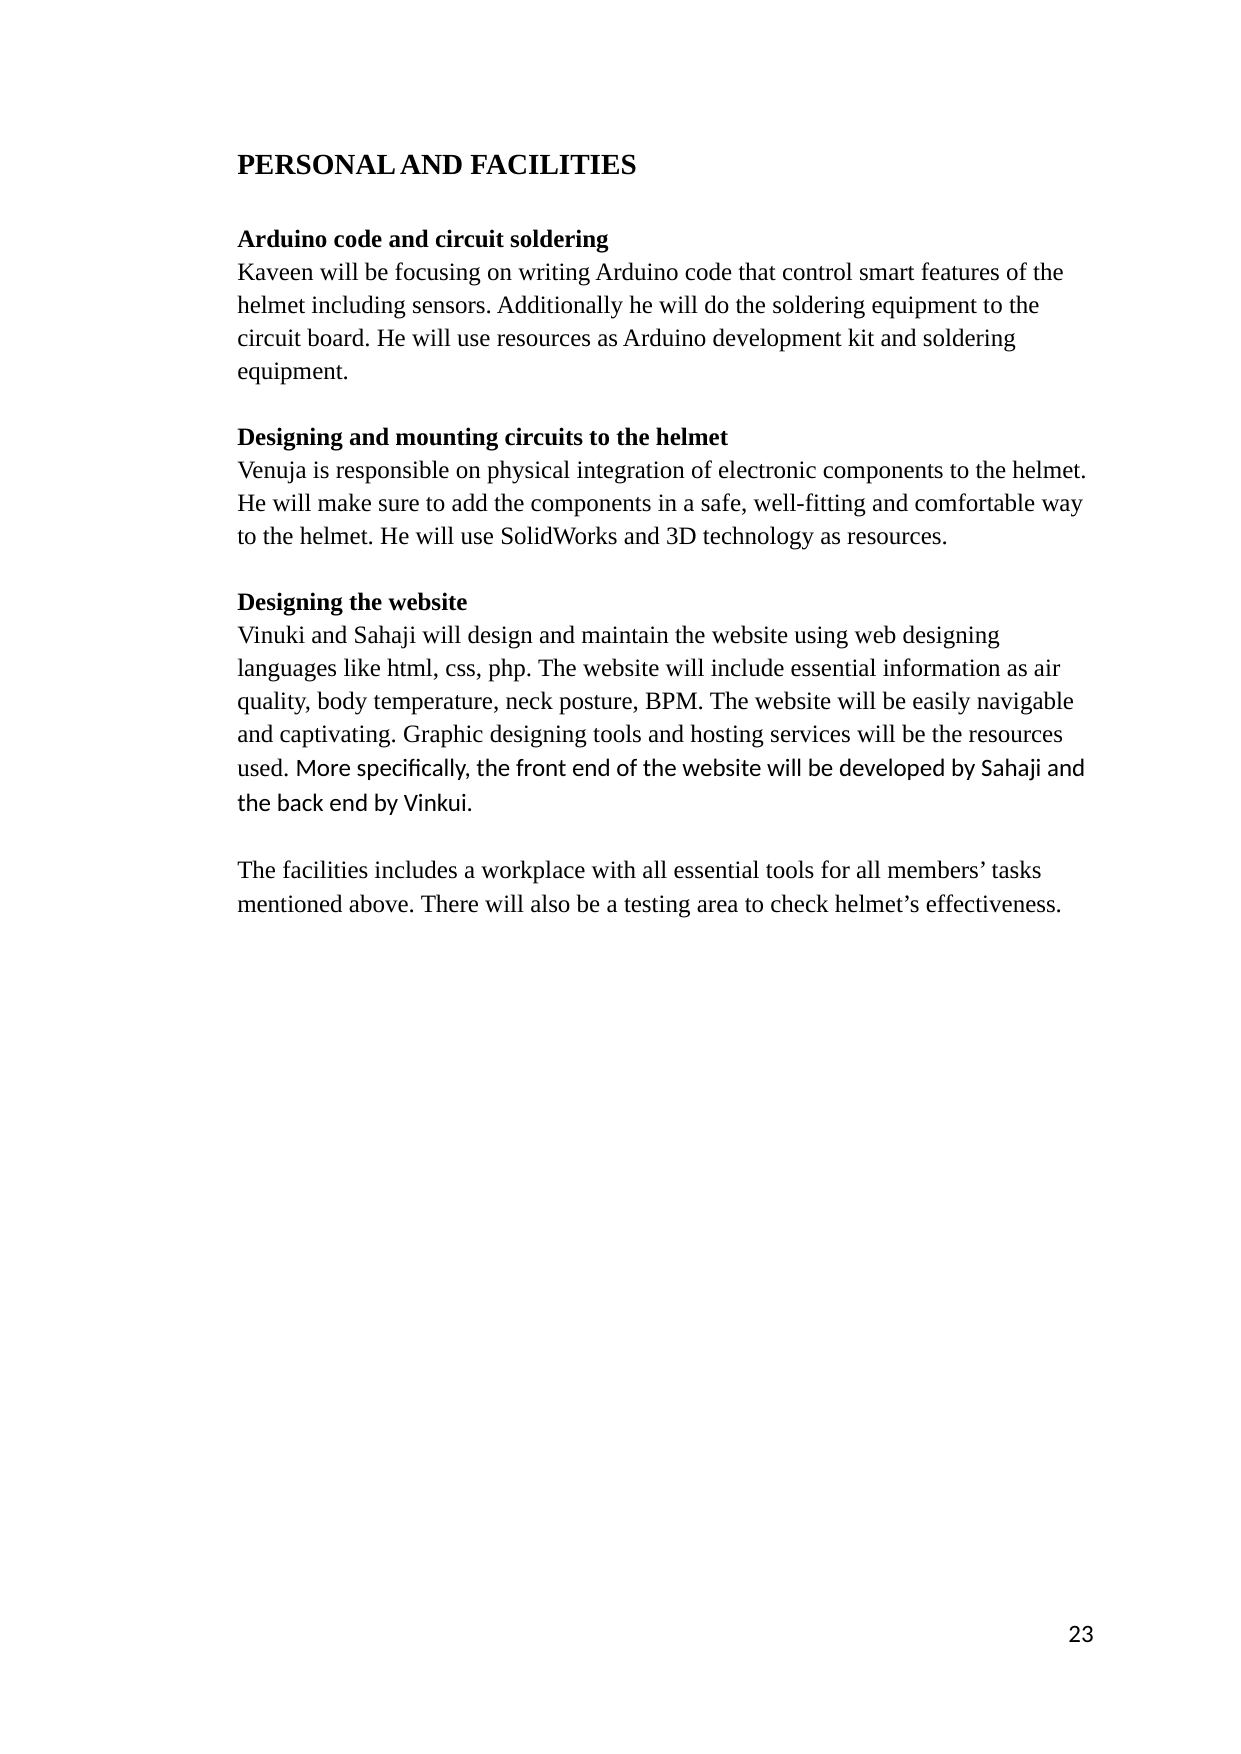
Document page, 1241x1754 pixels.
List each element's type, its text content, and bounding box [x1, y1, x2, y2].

subtitle PERSONAL AND FACILITIES [237, 147, 1093, 181]
text Kaveen will be focusing on writing Arduino code that control smart features of the helmet including sensors. Additionally he will do the soldering equipment to the circuit board. He will use resources as Arduino development kit and soldering equipment. [237, 257, 1093, 385]
text The facilities includes a workplace with all essential tools for all members’ tasks mentioned above. There will also be a testing area to check helmet’s effectiveness. [237, 856, 1093, 917]
text Arduino code and circuit soldering [237, 224, 1093, 253]
text Designing the website [237, 587, 1093, 616]
text Designing and mounting circuits to the helmet [237, 422, 1093, 451]
text Venuja is responsible on physical integration of electronic components to the helmet. He will make sure to add the components in a safe, well-fitting and comfortable way to the helmet. He will use SolidWorks and 3D technology as resources. [237, 455, 1093, 550]
text Vinuki and Sahaji will design and maintain the website using web designing languages like html, css, php. The website will include essential information as air quality, body temperature, neck posture, BPM. The website will be easily navigable and captivating. Graphic designing tools and hosting services will be the resources used. More specifically, the front end of the website will be developed by Sahaji and the back end by Vinkui. [237, 620, 1093, 818]
